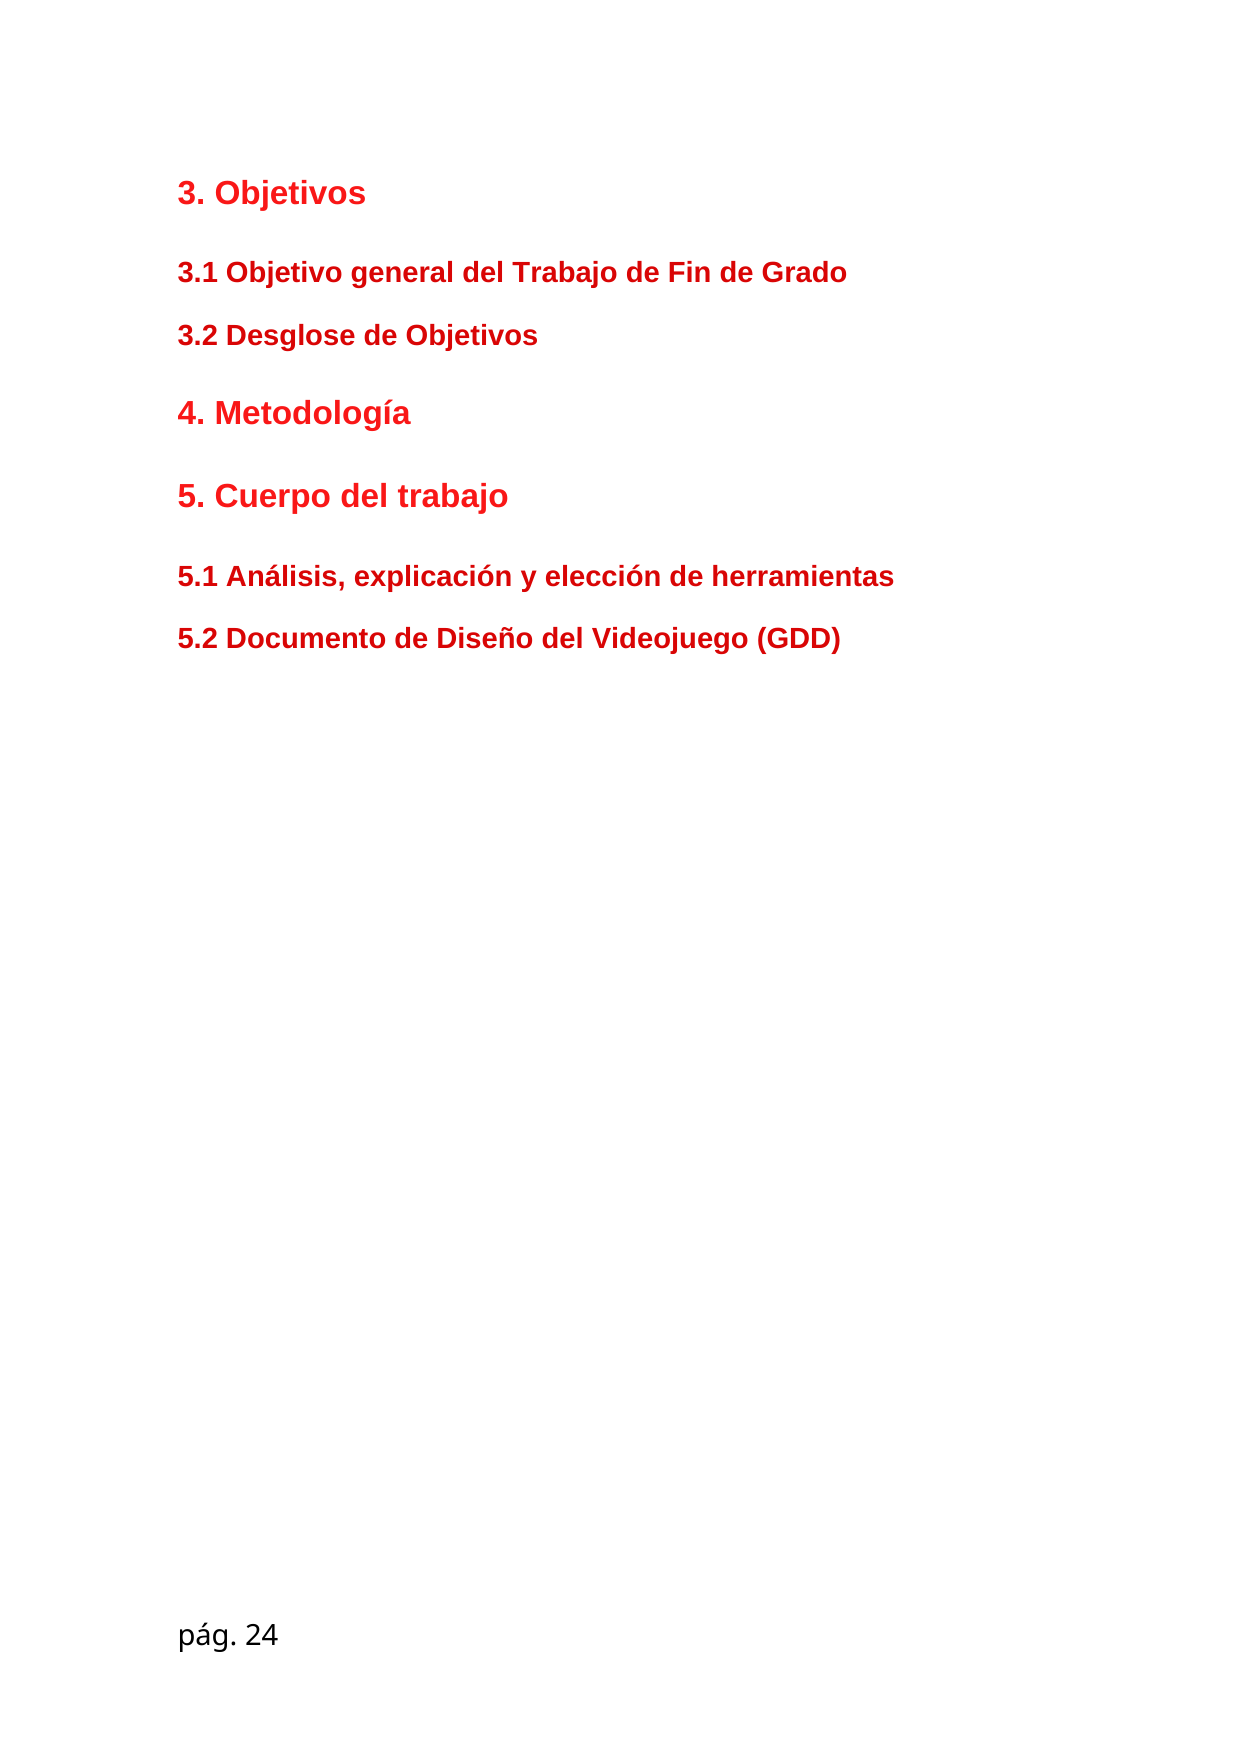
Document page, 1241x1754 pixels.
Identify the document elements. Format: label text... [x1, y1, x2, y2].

subtitle 3. Objetivos [177, 173, 1092, 211]
subtitle 3.2 Desglose de Objetivos [177, 318, 1092, 352]
subtitle 3.1 Objetivo general del Trabajo de Fin de Grado [177, 255, 1092, 289]
subtitle 5.2 Documento de Diseño del Videojuego (GDD) [177, 621, 1092, 655]
subtitle 5.1 Análisis, explicación y elección de herramientas [177, 559, 1092, 592]
subtitle 4. Metodología [177, 393, 1092, 432]
subtitle 5. Cuerpo del trabajo [177, 476, 1092, 514]
